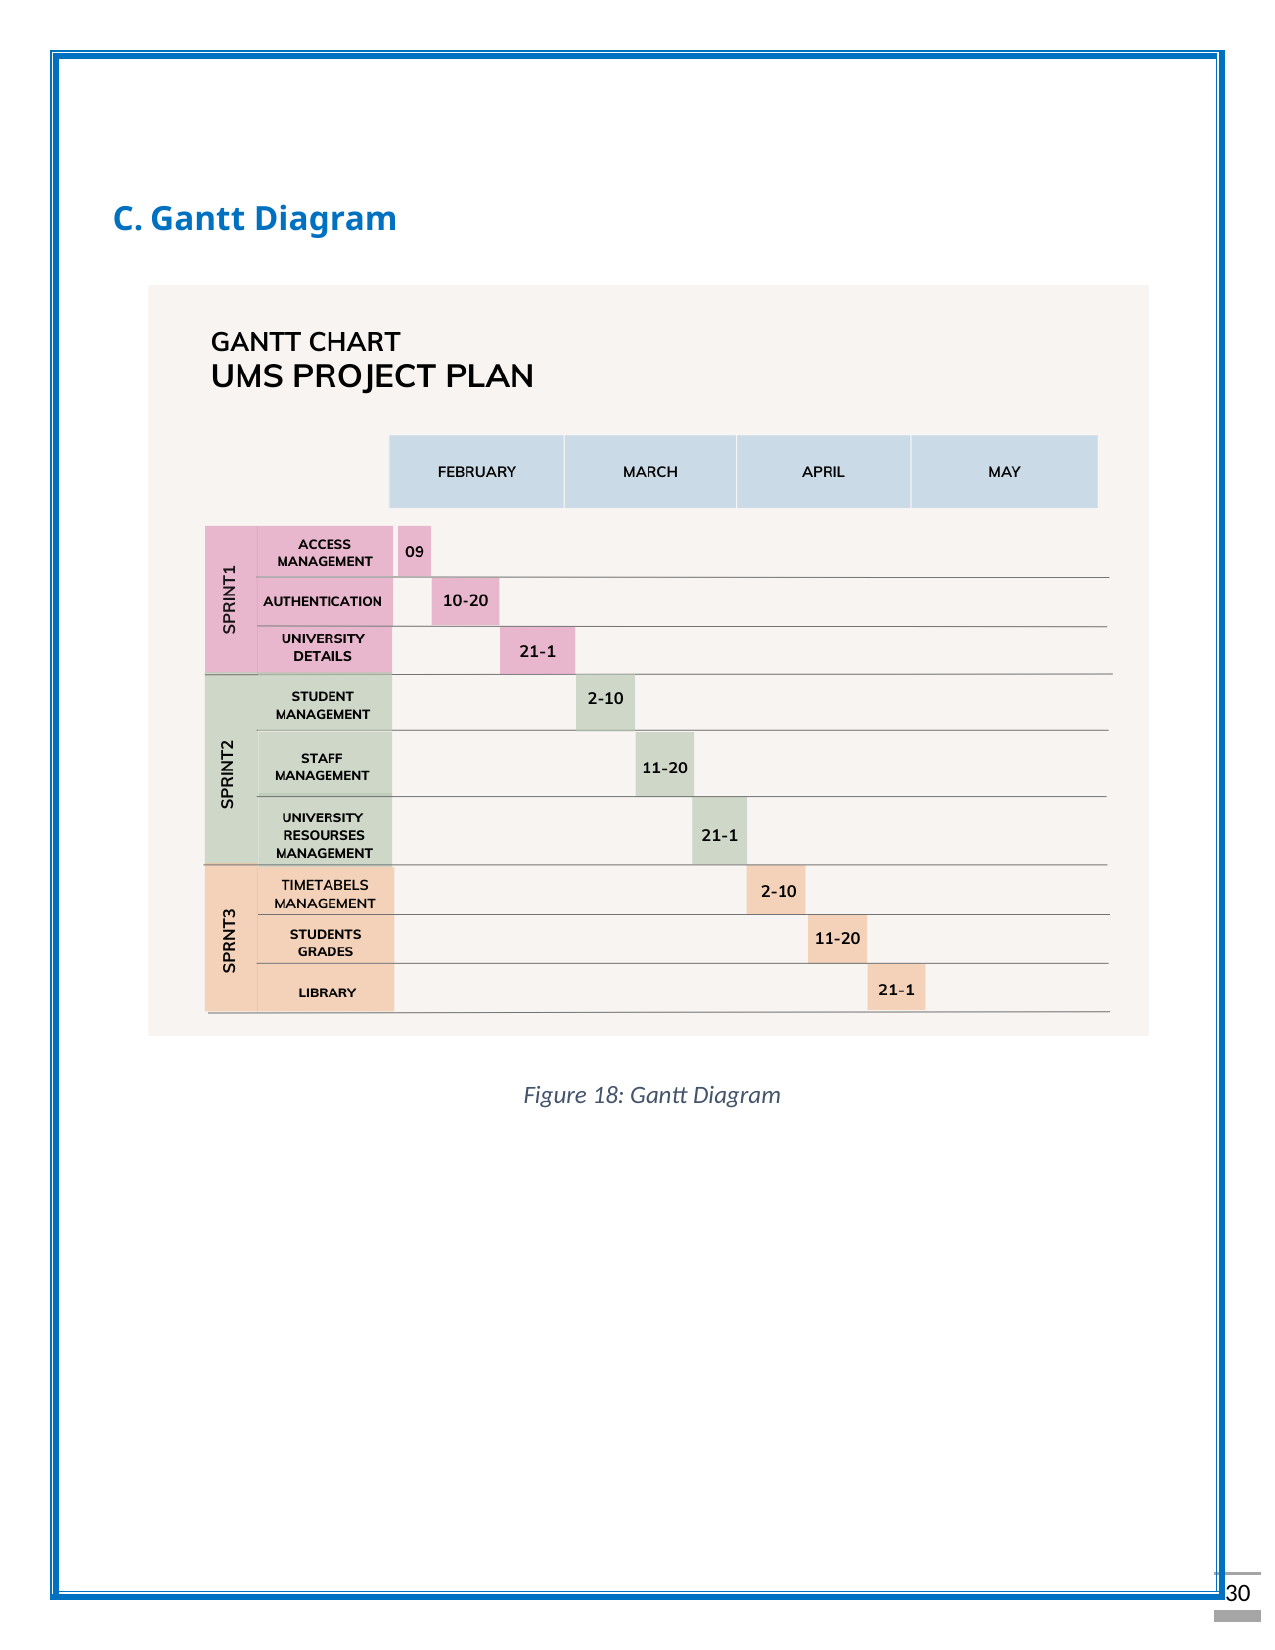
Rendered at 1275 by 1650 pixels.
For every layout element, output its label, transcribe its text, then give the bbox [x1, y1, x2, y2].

subtitle Gantt Diagram [82, 195, 1200, 240]
picture [148, 285, 1149, 1036]
